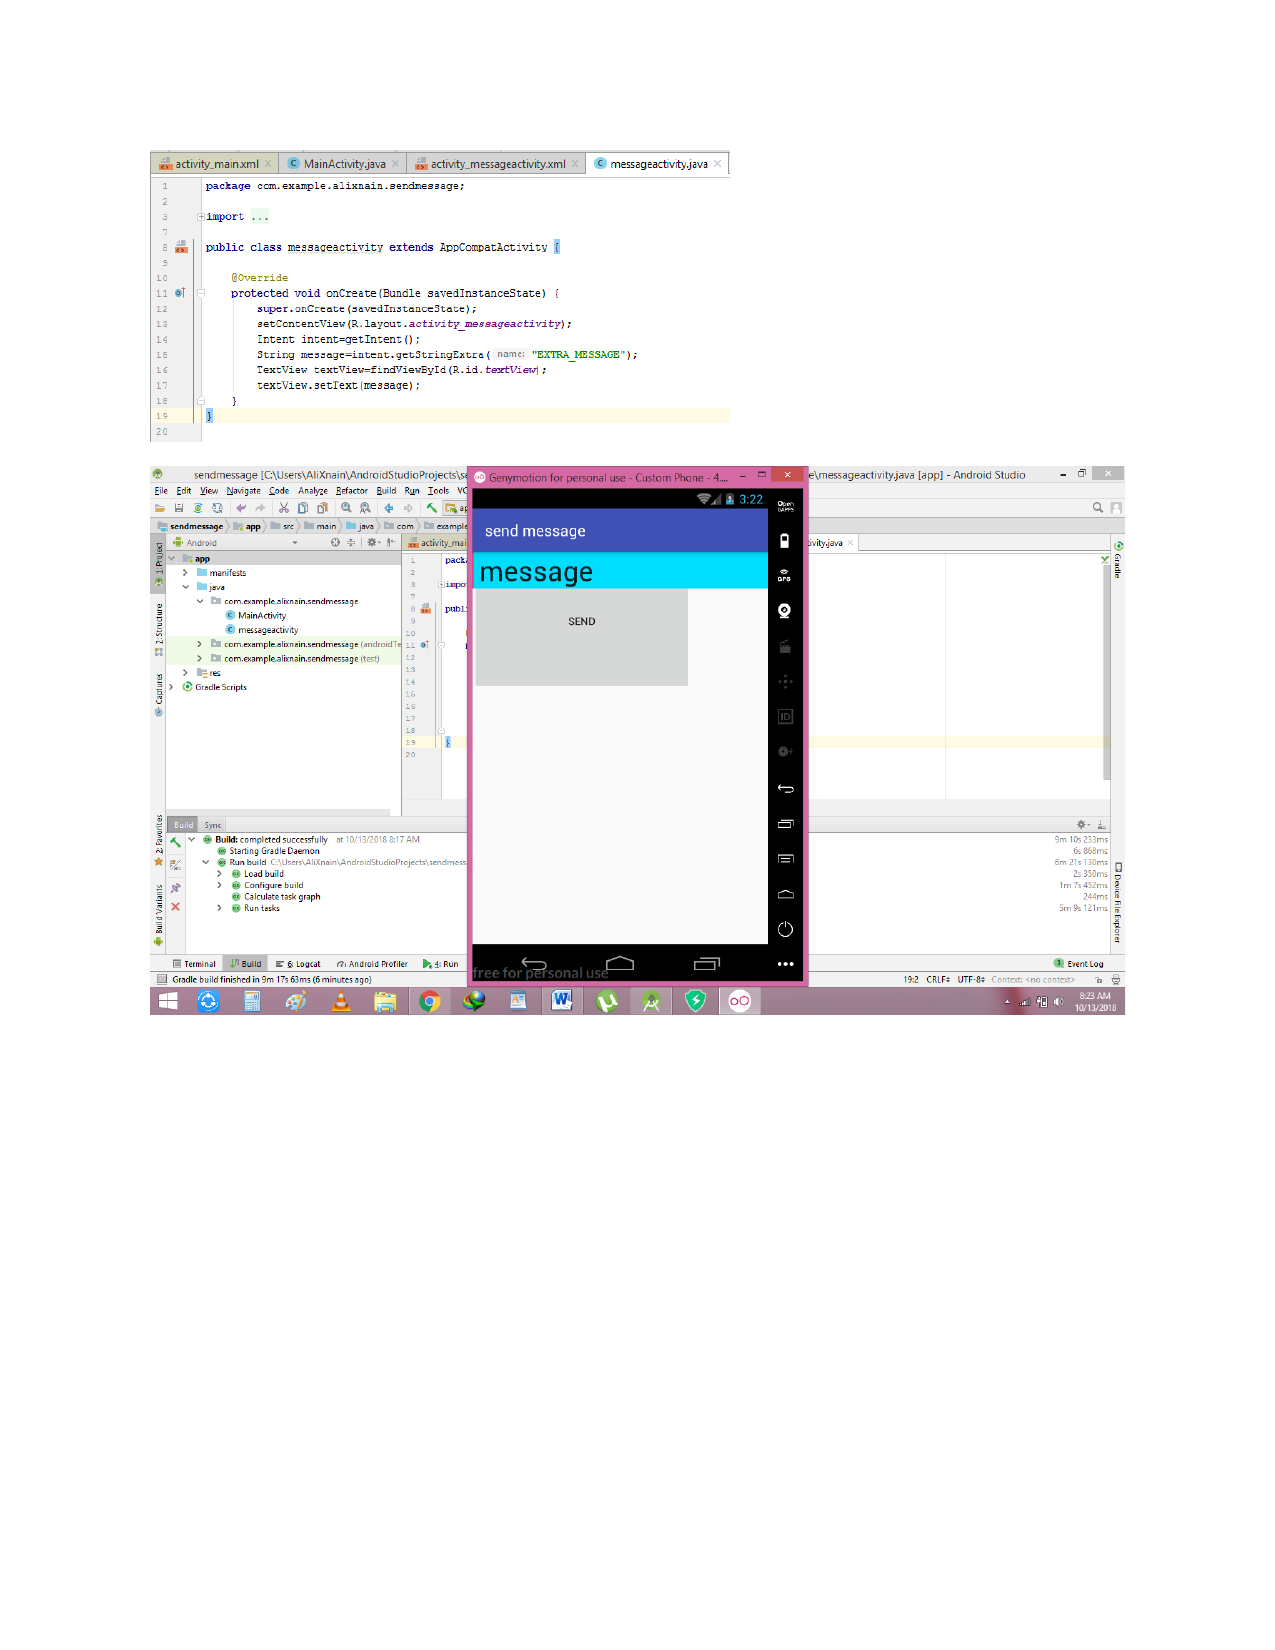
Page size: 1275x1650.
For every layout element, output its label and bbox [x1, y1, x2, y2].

picture [150, 466, 1125, 1015]
picture [150, 150, 730, 442]
